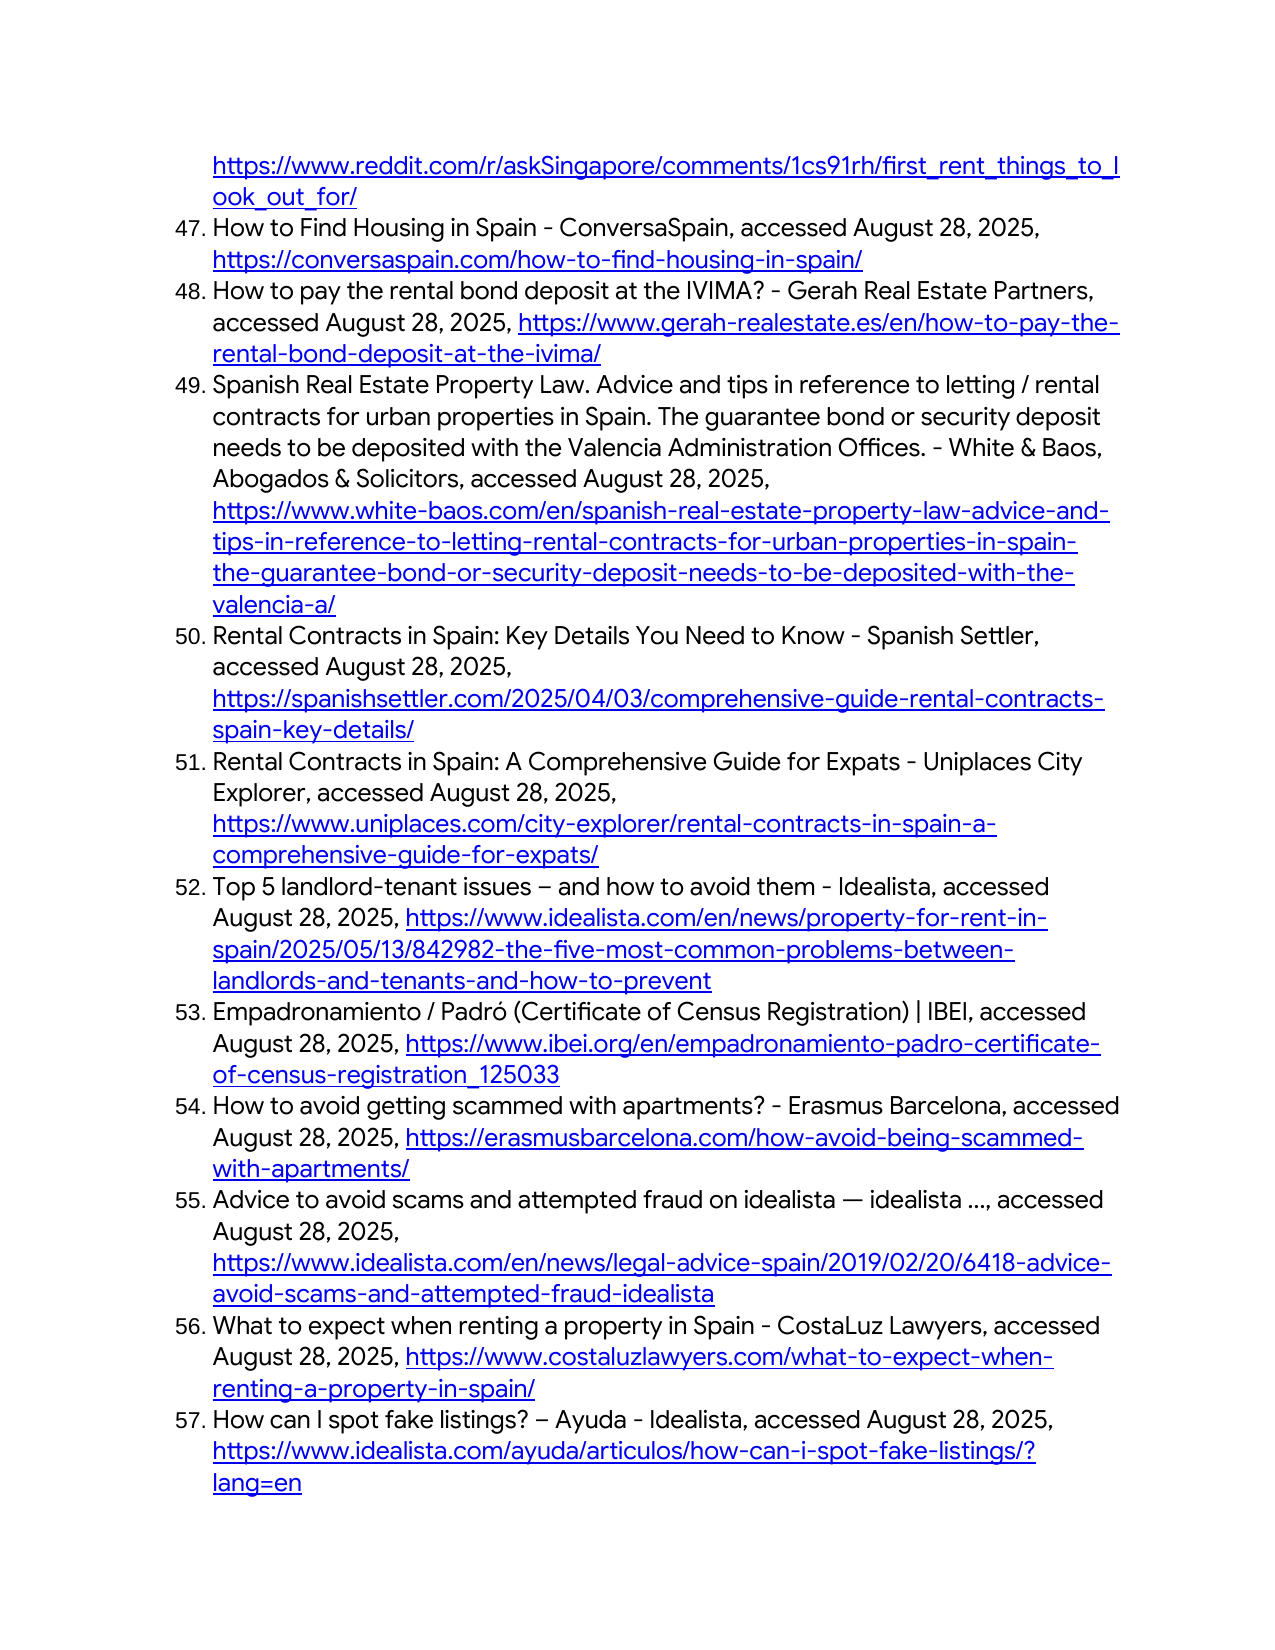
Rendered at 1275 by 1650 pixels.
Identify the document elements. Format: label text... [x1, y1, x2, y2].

list How to Find Housing in Spain - ConversaSpain, accessed August 28, 2025, https://conversaspain.com/how-to-find-housing-in-spain/ [175, 213, 1125, 275]
list Rental Contracts in Spain: Key Details You Need to Know - Spanish Settler, accessed August 28, 2025, https://spanishsettler.com/2025/04/03/comprehensive-guide-rental-contracts-spain-key-details/ [175, 620, 1125, 746]
list How to avoid getting scammed with apartments? - Erasmus Barcelona, accessed August 28, 2025, https://erasmusbarcelona.com/how-avoid-being-scammed-with-apartments/ [175, 1091, 1125, 1185]
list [175, 150, 1125, 213]
list What to expect when renting a property in Spain - CostaLuz Lawyers, accessed August 28, 2025, https://www.costaluzlawyers.com/what-to-expect-when-renting-a-property-in-spain/ [175, 1310, 1125, 1404]
list How to pay the rental bond deposit at the IVIMA? - Gerah Real Estate Partners, accessed August 28, 2025, https://www.gerah-realestate.es/en/how-to-pay-the-rental-bond-deposit-at-the-ivima/ [175, 275, 1125, 369]
list Top 5 landlord-tenant issues – and how to avoid them - Idealista, accessed August 28, 2025, https://www.idealista.com/en/news/property-for-rent-in-spain/2025/05/13/842982-the-five-most-common-problems-between-landlords-and-tenants-and-how-to-prevent [175, 871, 1125, 997]
list How can I spot fake listings? – Ayuda - Idealista, accessed August 28, 2025, https://www.idealista.com/ayuda/articulos/how-can-i-spot-fake-listings/?lang=en [175, 1404, 1125, 1498]
list Spanish Real Estate Property Law. Advice and tips in reference to letting / rental contracts for urban properties in Spain. The guarantee bond or security deposit needs to be deposited with the Valencia Administration Offices. - White & Baos, Abogados & Solicitors, accessed August 28, 2025, https://www.white-baos.com/en/spanish-real-estate-property-law-advice-and-tips-in-reference-to-letting-rental-contracts-for-urban-properties-in-spain-the-guarantee-bond-or-security-deposit-needs-to-be-deposited-with-the-valencia-a/ [175, 369, 1125, 620]
list Empadronamiento / Padró (Certificate of Census Registration) | IBEI, accessed August 28, 2025, https://www.ibei.org/en/empadronamiento-padro-certificate-of-census-registration_125033 [175, 997, 1125, 1091]
list Rental Contracts in Spain: A Comprehensive Guide for Expats - Uniplaces City Explorer, accessed August 28, 2025, https://www.uniplaces.com/city-explorer/rental-contracts-in-spain-a-comprehensive-guide-for-expats/ [175, 746, 1125, 871]
list Advice to avoid scams and attempted fraud on idealista — idealista ..., accessed August 28, 2025, https://www.idealista.com/en/news/legal-advice-spain/2019/02/20/6418-advice-avoid-scams-and-attempted-fraud-idealista [175, 1185, 1125, 1310]
